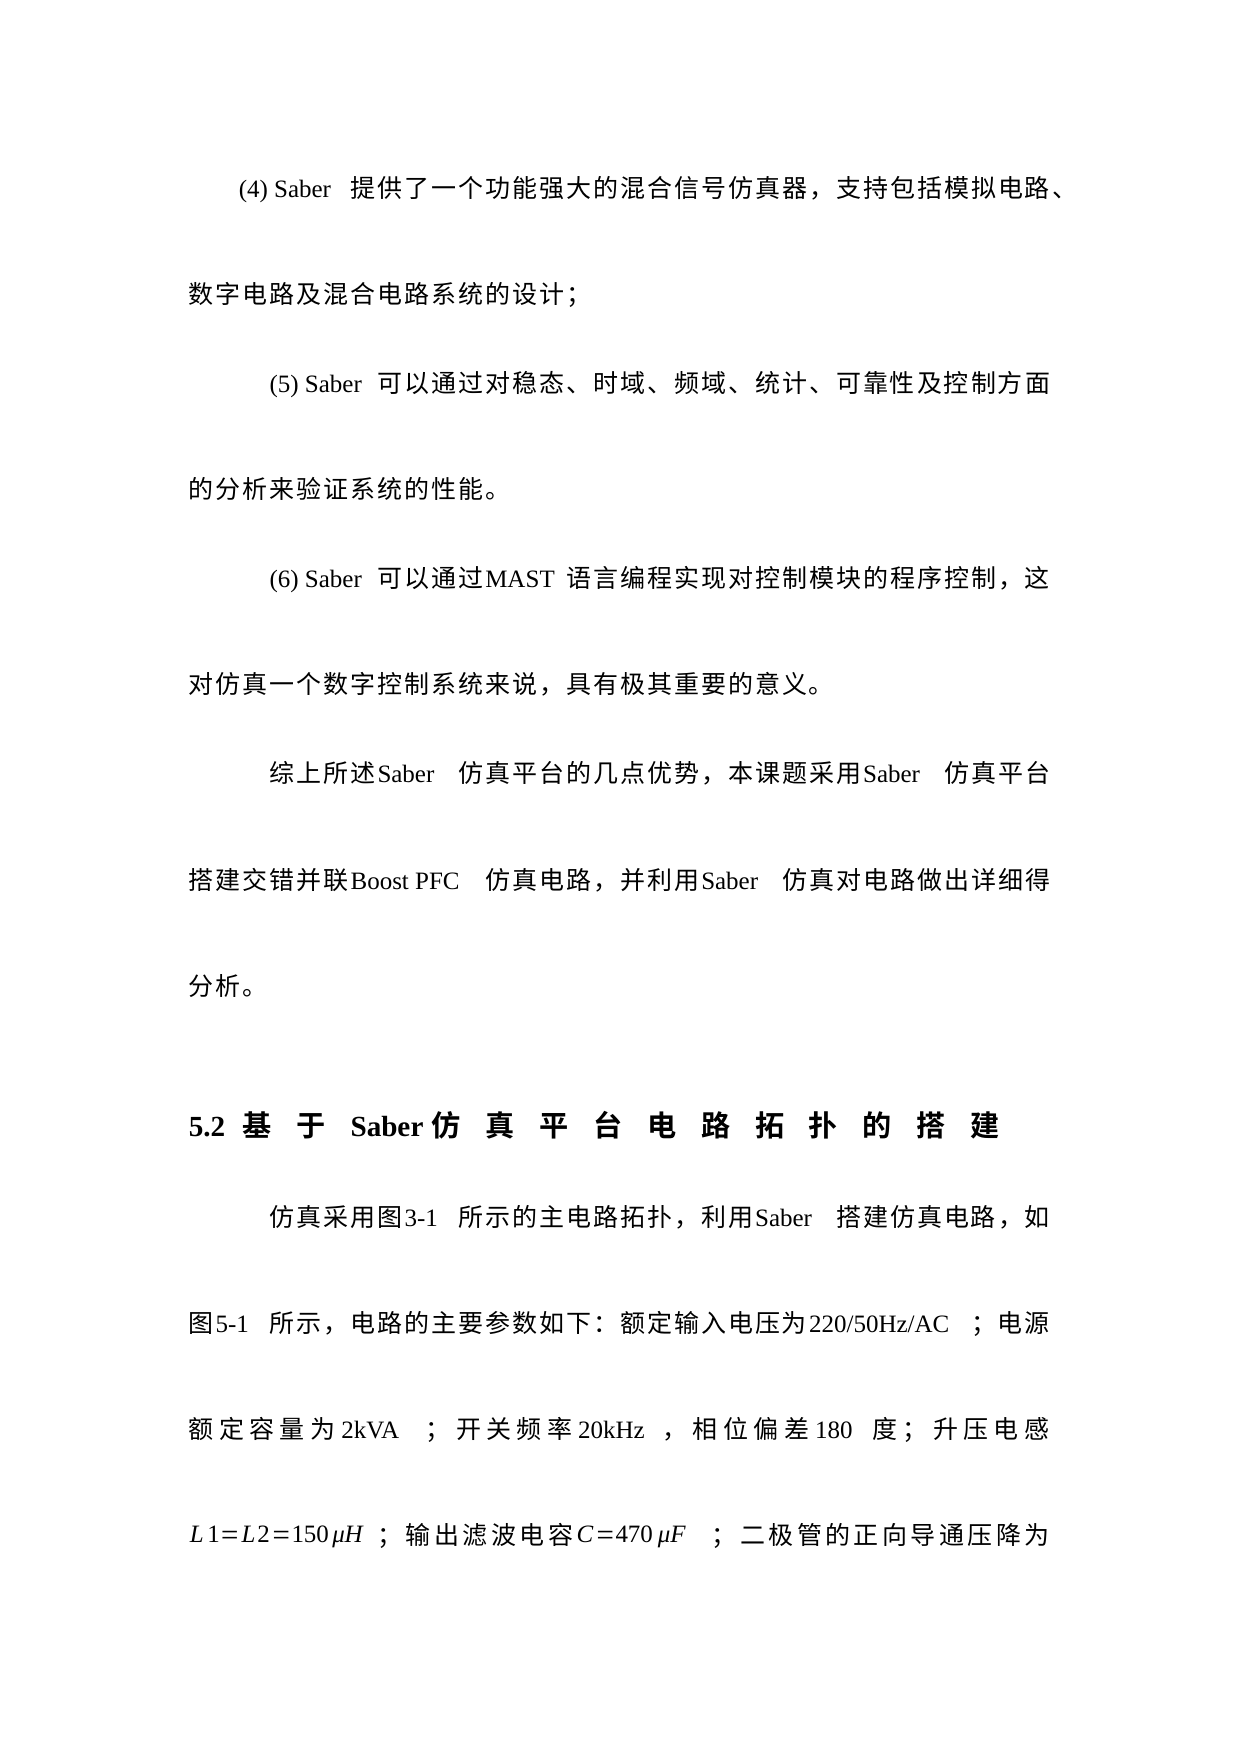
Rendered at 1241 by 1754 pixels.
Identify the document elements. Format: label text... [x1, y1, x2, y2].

text 综上所述Saber仿真平台的几点优势，本课题采用Saber仿真平台搭建交错并联Boost PFC仿真电路，并利用Saber仿真对电路做出详细得分析。 [188, 737, 1052, 1020]
text (5) Saber可以通过对稳态、时域、频域、统计、可靠性及控制方面的分析来验证系统的性能。 [188, 346, 1052, 523]
text 5.2 基于Saber仿真平台电路拓扑的搭建 [188, 1088, 1052, 1159]
text (6) Saber可以通过MAST语言编程实现对控制模块的程序控制，这对仿真一个数字控制系统来说，具有极其重要的意义。 [188, 541, 1052, 718]
text (4) Saber提供了一个功能强大的混合信号仿真器，支持包括模拟电路、数字电路及混合电路系统的设计； [188, 151, 1052, 328]
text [188, 1180, 1052, 1569]
